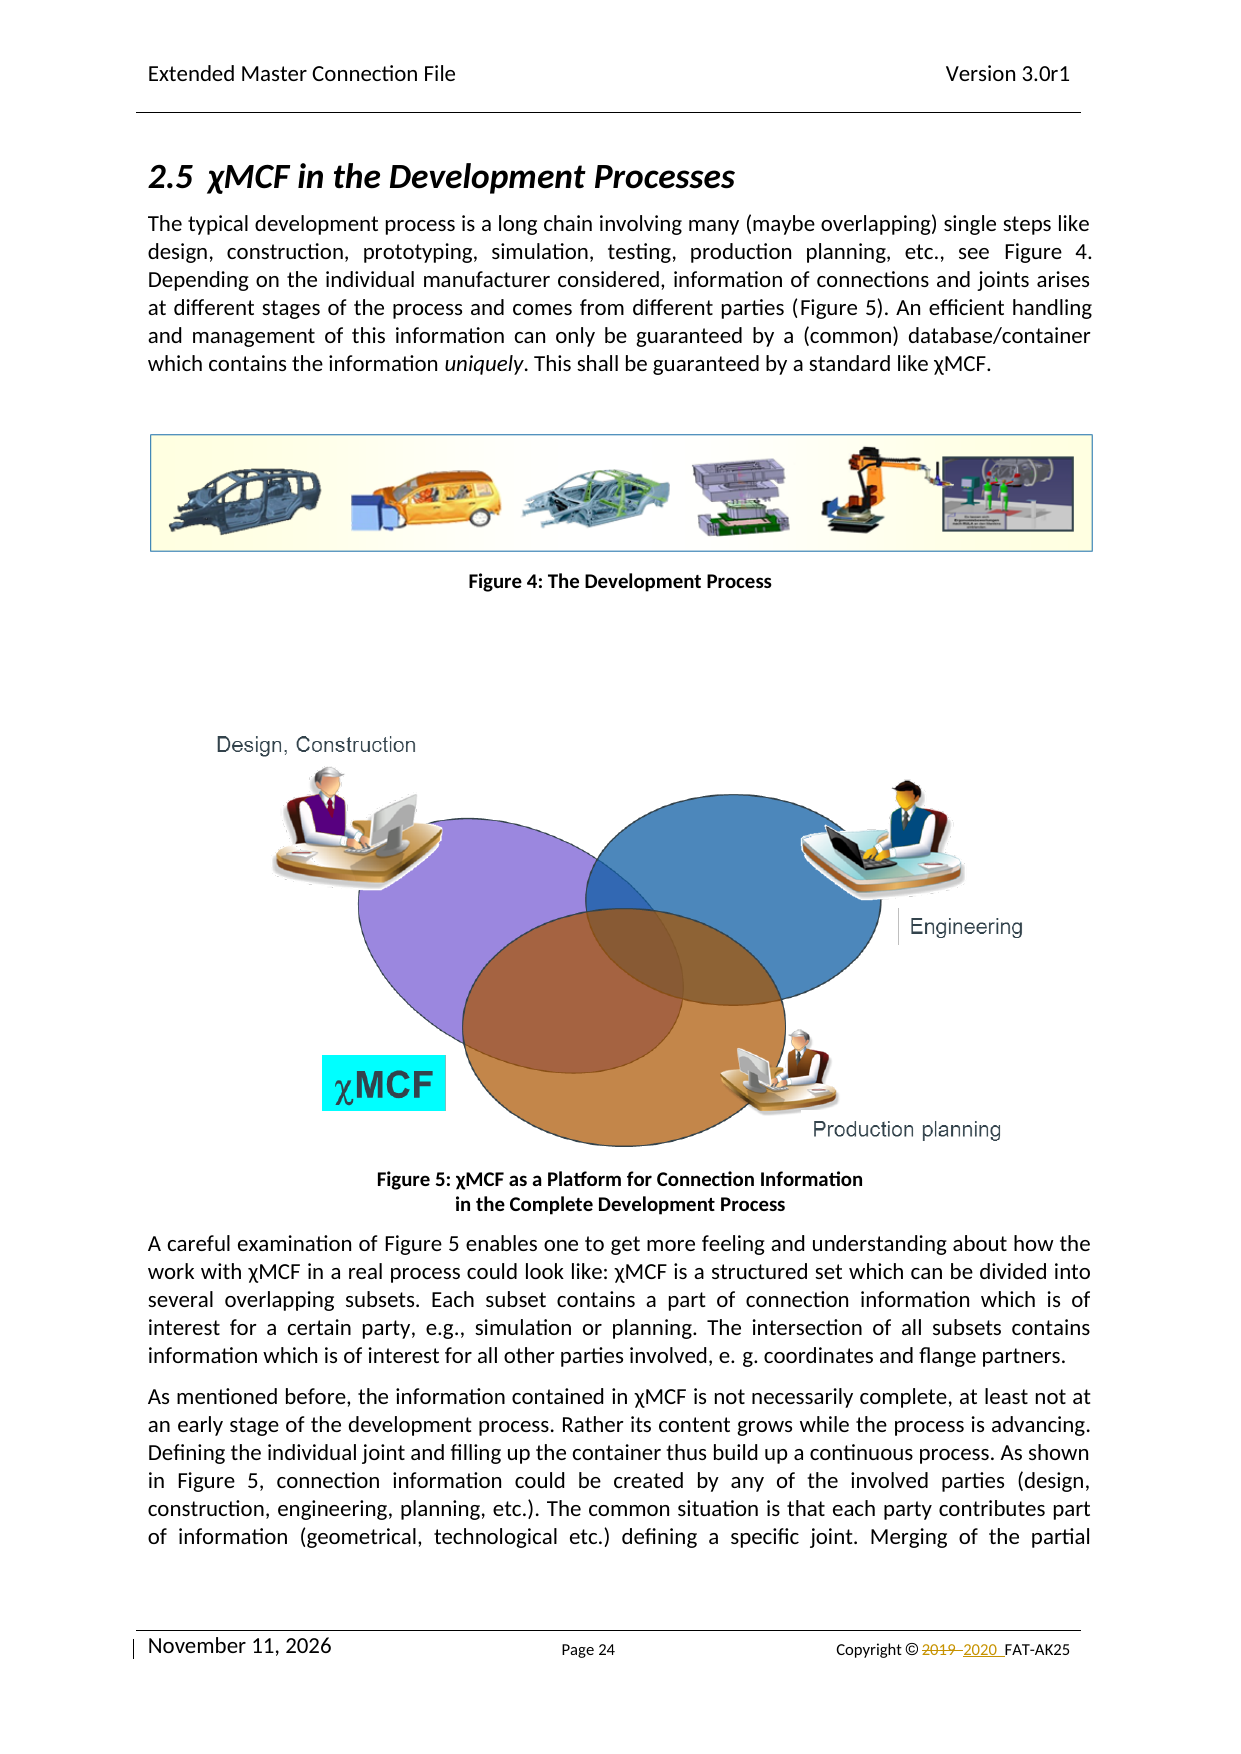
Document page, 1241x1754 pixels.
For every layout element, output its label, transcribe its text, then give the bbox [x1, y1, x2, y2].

subtitle χMCF in the Development Processes [148, 154, 1092, 197]
picture [203, 725, 1037, 1154]
picture [147, 430, 1097, 556]
text A careful examination of Figure 5 enables one to get more feeling and understanding about how the work with χMCF in a real process could look like: χMCF is a structured set which can be divided into several overlapping subsets. Each subset contains a part of connection information which is of interest for a certain party, e.g., simulation or planning. The intersection of all subsets contains information which is of interest for all other parties involved, e. g. coordinates and flange partners. [148, 1229, 1092, 1369]
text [148, 1382, 1092, 1550]
text Figure 5: χMCF as a Platform for Connection Information in the Complete Development Process [148, 1166, 1092, 1217]
text Figure 4: The Development Process [148, 568, 1092, 593]
text The typical development process is a long chain involving many (maybe overlapping) single steps like design, construction, prototyping, simulation, testing, production planning, etc., see Figure 4. Depending on the individual manufacturer considered, information of connections and joints arises at different stages of the process and comes from different parties (Figure 5). An efficient handling and management of this information can only be guaranteed by a (common) database/container which contains the information uniquely. This shall be guaranteed by a standard like χMCF. [148, 209, 1092, 377]
